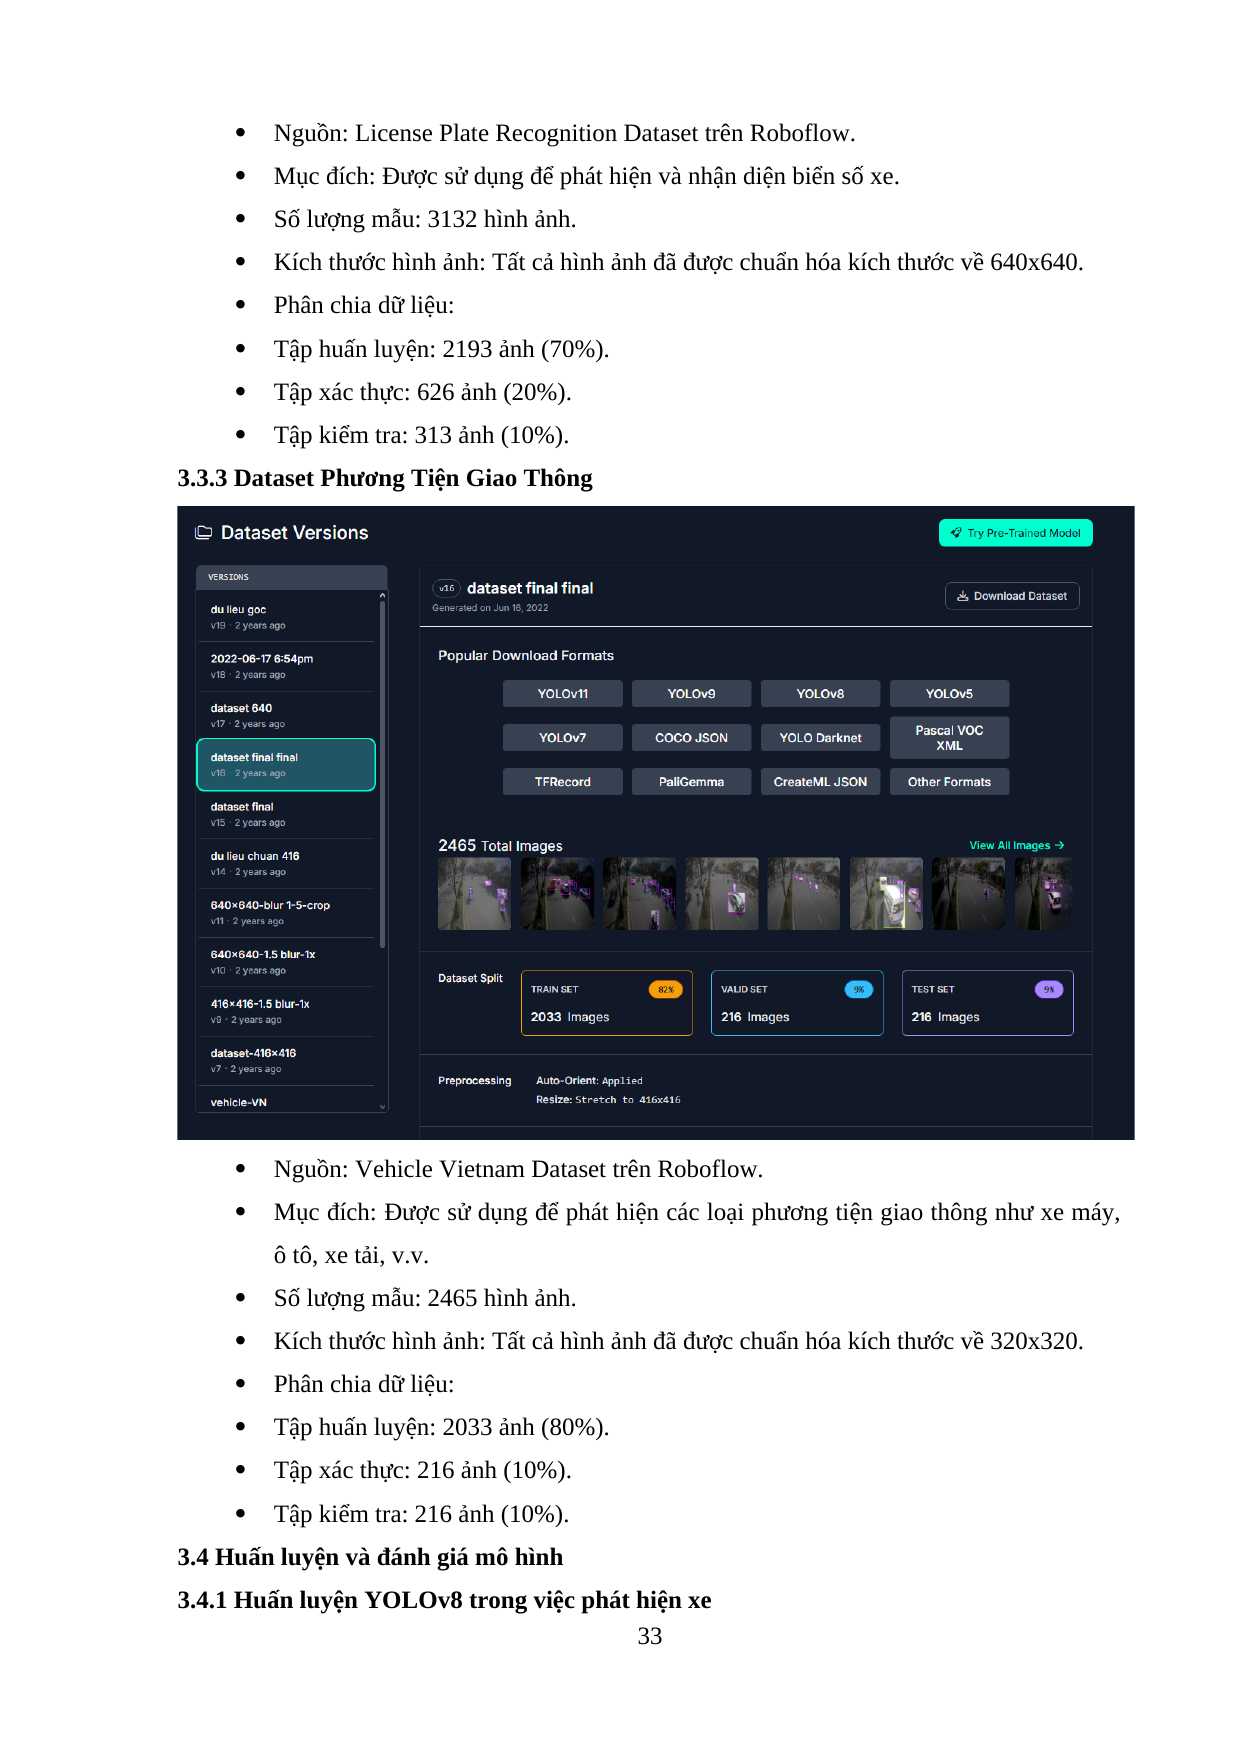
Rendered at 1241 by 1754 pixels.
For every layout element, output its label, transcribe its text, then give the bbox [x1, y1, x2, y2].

list Số lượng mẫu: 2465 hình ảnh. [236, 1283, 1122, 1312]
picture [177, 506, 1135, 1140]
list Tập xác thực: 626 ảnh (20%). [236, 377, 1122, 406]
text 3.3.3 Dataset Phương Tiện Giao Thông [177, 463, 1122, 492]
list Phân chia dữ liệu: [236, 1369, 1122, 1398]
text 3.4 Huấn luyện và đánh giá mô hình [177, 1542, 1122, 1571]
list Mục đích: Được sử dụng để phát hiện các loại phương tiện giao thông như xe máy, ô tô, xe tải, v.v. [236, 1197, 1122, 1269]
text 3.4.1 Huấn luyện YOLOv8 trong việc phát hiện xe [177, 1585, 1122, 1614]
list Nguồn: License Plate Recognition Dataset trên Roboflow. [236, 118, 1122, 147]
list Tập huấn luyện: 2033 ảnh (80%). [236, 1412, 1122, 1441]
list Tập xác thực: 216 ảnh (10%). [236, 1456, 1122, 1484]
list Kích thước hình ảnh: Tất cả hình ảnh đã được chuẩn hóa kích thước về 320x320. [236, 1326, 1122, 1355]
list Tập kiểm tra: 313 ảnh (10%). [236, 420, 1122, 449]
list Mục đích: Được sử dụng để phát hiện và nhận diện biển số xe. [236, 161, 1122, 190]
list Tập huấn luyện: 2193 ảnh (70%). [236, 334, 1122, 362]
list Kích thước hình ảnh: Tất cả hình ảnh đã được chuẩn hóa kích thước về 640x640. [236, 247, 1122, 276]
list Số lượng mẫu: 3132 hình ảnh. [236, 204, 1122, 233]
list Tập kiểm tra: 216 ảnh (10%). [236, 1499, 1122, 1527]
list Nguồn: Vehicle Vietnam Dataset trên Roboflow. [236, 1154, 1122, 1182]
list Phân chia dữ liệu: [236, 291, 1122, 319]
